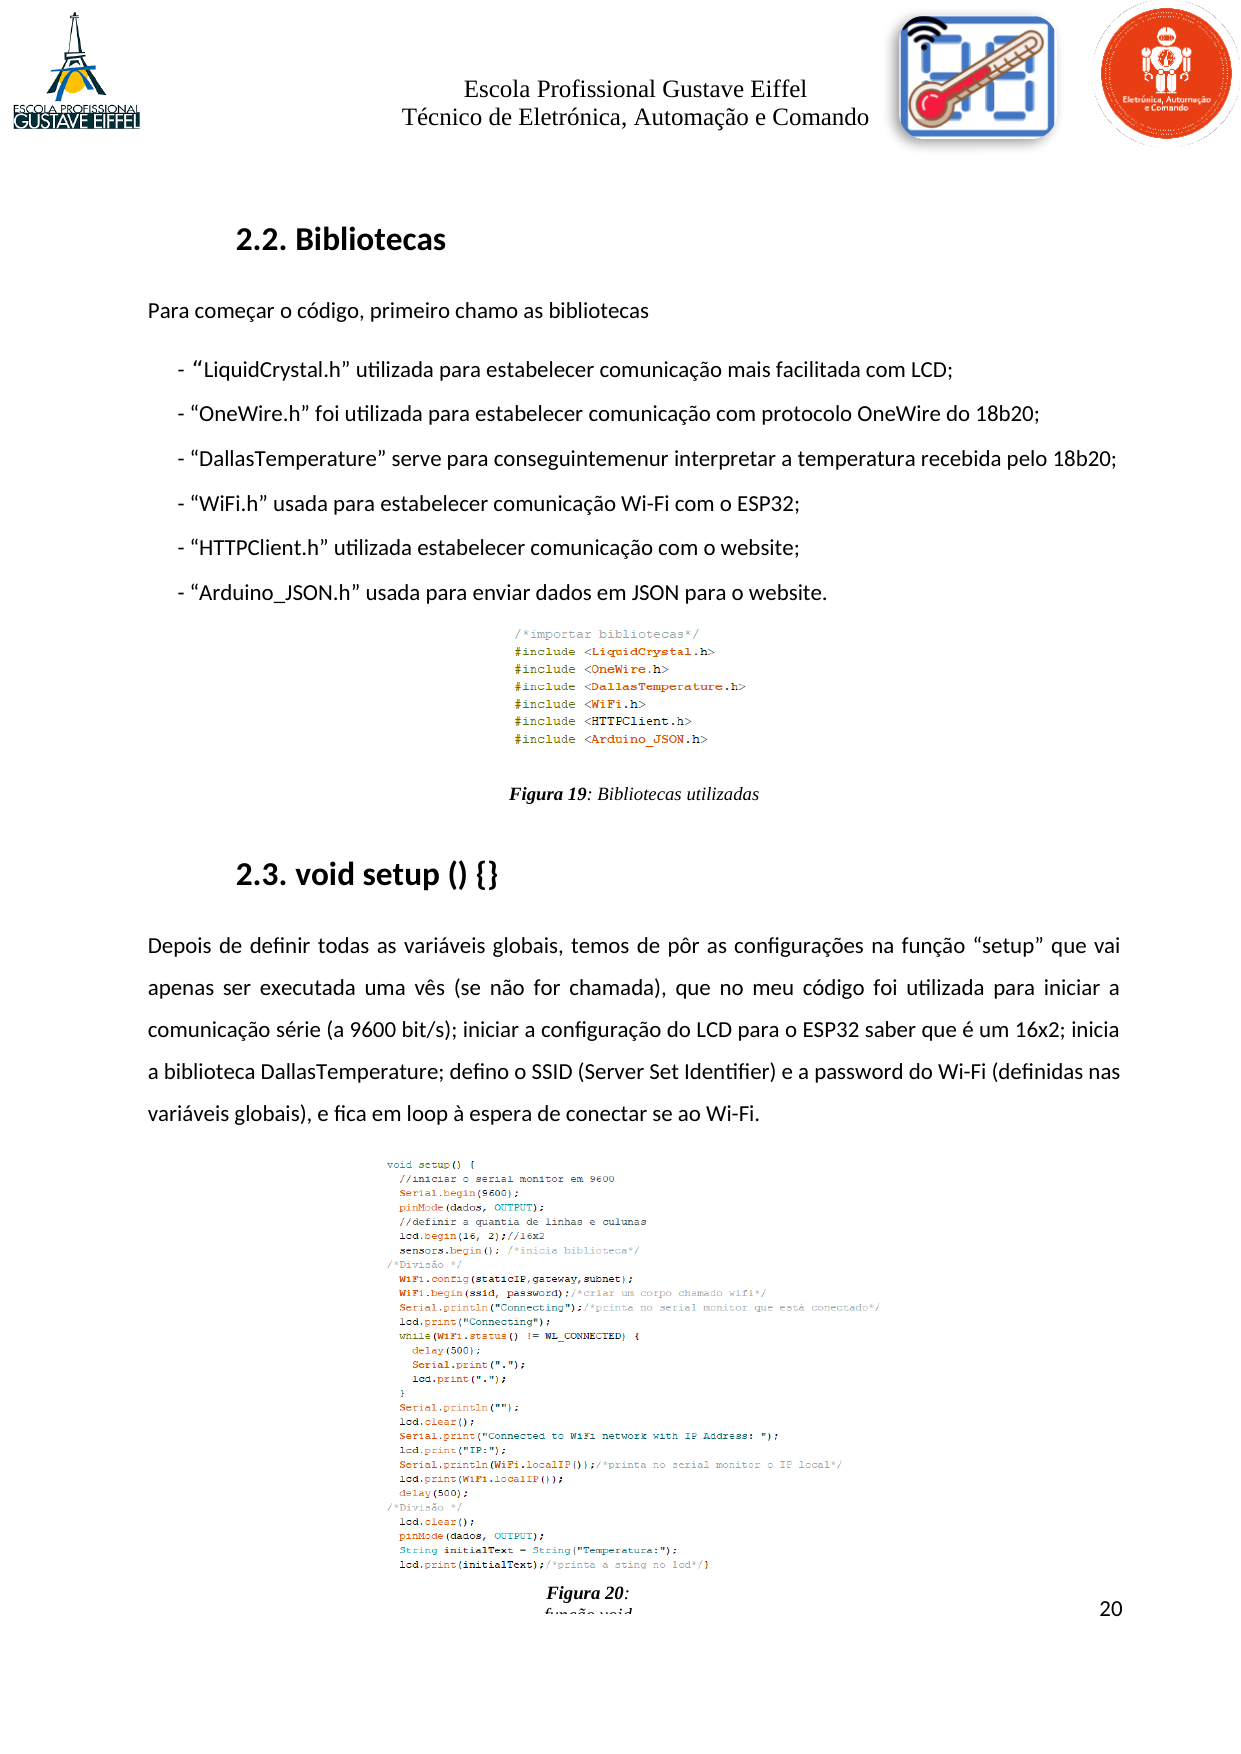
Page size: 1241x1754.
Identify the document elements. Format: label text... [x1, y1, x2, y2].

picture [506, 622, 764, 753]
text Para começar o código, primeiro chamo as bibliotecas [148, 296, 1122, 324]
text Figura 19: Bibliotecas utilizadas [148, 783, 1122, 804]
text - “DallasTemperature” serve para conseguintemenur interpretar a temperatura recebida pelo 18b20; [148, 444, 1122, 472]
picture [380, 1157, 890, 1576]
subtitle void setup () {} [236, 853, 1122, 894]
picture [2, 0, 150, 142]
text - “WiFi.h” usada para estabelecer comunicação Wi-Fi com o ESP32; [148, 489, 1122, 517]
text -؜ “LiquidCrystal.h” utilizada para estabelecer comunicação mais facilitada com LCD; [148, 355, 1122, 383]
subtitle Bibliotecas [236, 218, 1122, 259]
picture [1092, 0, 1240, 148]
text - “HTTPClient.h” utilizada estabelecer comunicação com o website; [148, 533, 1122, 561]
picture [899, 15, 1057, 139]
text - “Arduino_JSON.h” usada para enviar dados em JSON para o website. [148, 578, 1122, 606]
text Depois de definir todas as variáveis globais, temos de pôr as configurações na função “setup” que vai apenas ser executada uma vês (se não for chamada), que no meu código foi utilizada para iniciar a comunicação série (a 9600 bit/s); iniciar a configuração do LCD para o ESP32 saber que é um 16x2; inicia a biblioteca DallasTemperature; defino o SSID (Server Set Identifier) e a password do Wi-Fi (definidas nas variáveis globais), e fica em loop à espera de conectar se ao Wi-Fi. [148, 931, 1122, 1127]
text - “OneWire.h” foi utilizada para estabelecer comunicação com protocolo OneWire do 18b20; [148, 399, 1122, 427]
